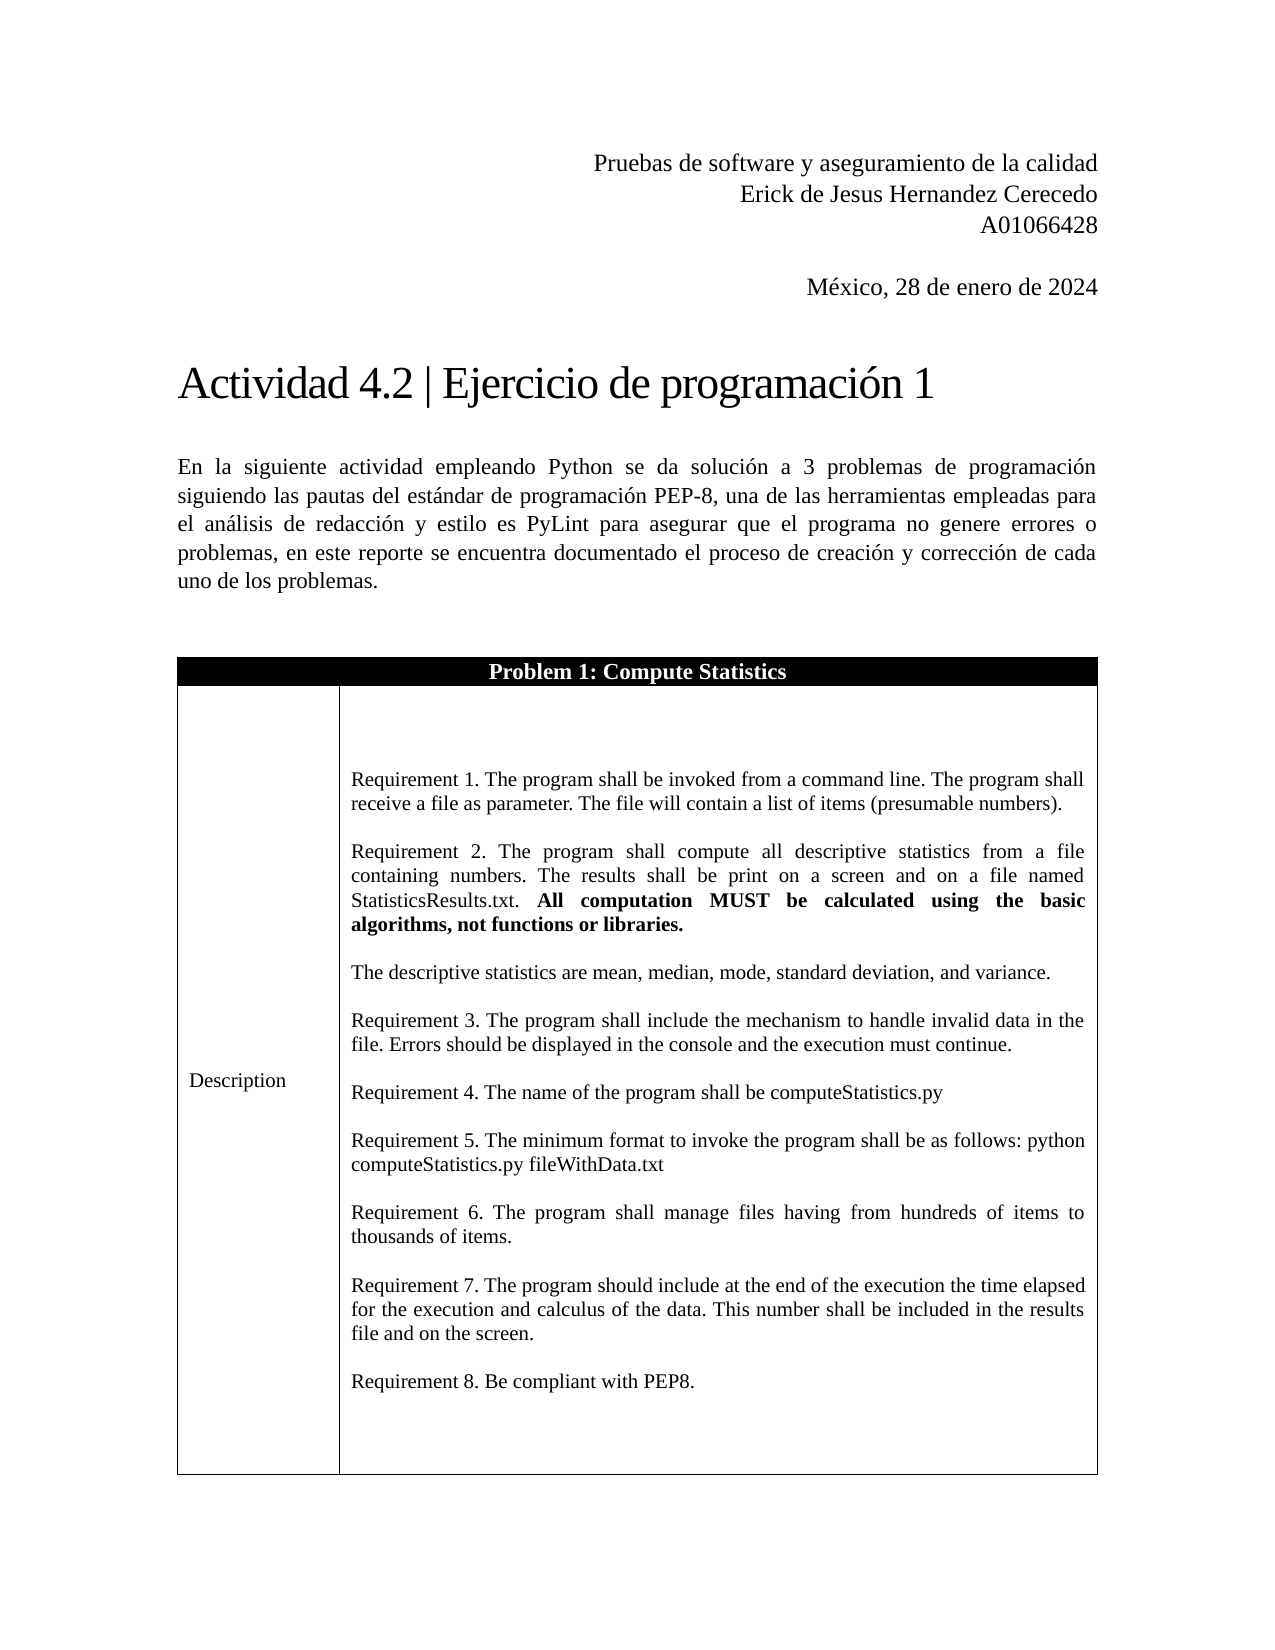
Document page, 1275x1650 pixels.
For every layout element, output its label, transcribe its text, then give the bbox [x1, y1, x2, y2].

text En la siguiente actividad empleando Python se da solución a 3 problemas de programación siguiendo las pautas del estándar de programación PEP-8, una de las herramientas empleadas para el análisis de redacción y estilo es PyLint para asegurar que el programa no genere errores o problemas, en este reporte se encuentra documentado el proceso de creación y corrección de cada uno de los problemas. [177, 453, 1098, 593]
text Pruebas de software y aseguramiento de la calidad [177, 148, 1098, 176]
text Erick de Jesus Hernandez Cerecedo [177, 179, 1098, 207]
table_cell Requirement 1. The program shall be invoked from a command line. The program shall receive a file as parameter. The file will contain a list of items (presumable numbers). Requirement 2. The program shall compute all descriptive statistics from a file containing numbers. The results shall be print on a screen and on a file named StatisticsResults.txt. All computation MUST be calculated using the basic algorithms, not functions or libraries. The descriptive statistics are mean, median, mode, standard deviation, and variance. Requirement 3. The program shall include the mechanism to handle invalid data in the file. Errors should be displayed in the console and the execution must continue. Requirement 4. The name of the program shall be computeStatistics.py Requirement 5. The minimum format to invoke the program shall be as follows: python computeStatistics.py fileWithData.txt Requirement 6. The program shall manage files having from hundreds of items to thousands of items. Requirement 7. The program should include at the end of the execution the time elapsed for the execution and calculus of the data. This number shall be included in the results file and on the screen. Requirement 8. Be compliant with PEP8. [340, 686, 1097, 1474]
title Actividad 4.2 | Ejercicio de programación 1 [177, 356, 1098, 408]
table_header Problem 1: Compute Statistics [178, 658, 1097, 685]
table_cell Description [178, 686, 339, 1474]
text México, 28 de enero de 2024 [177, 272, 1098, 301]
text A01066428 [177, 210, 1098, 238]
